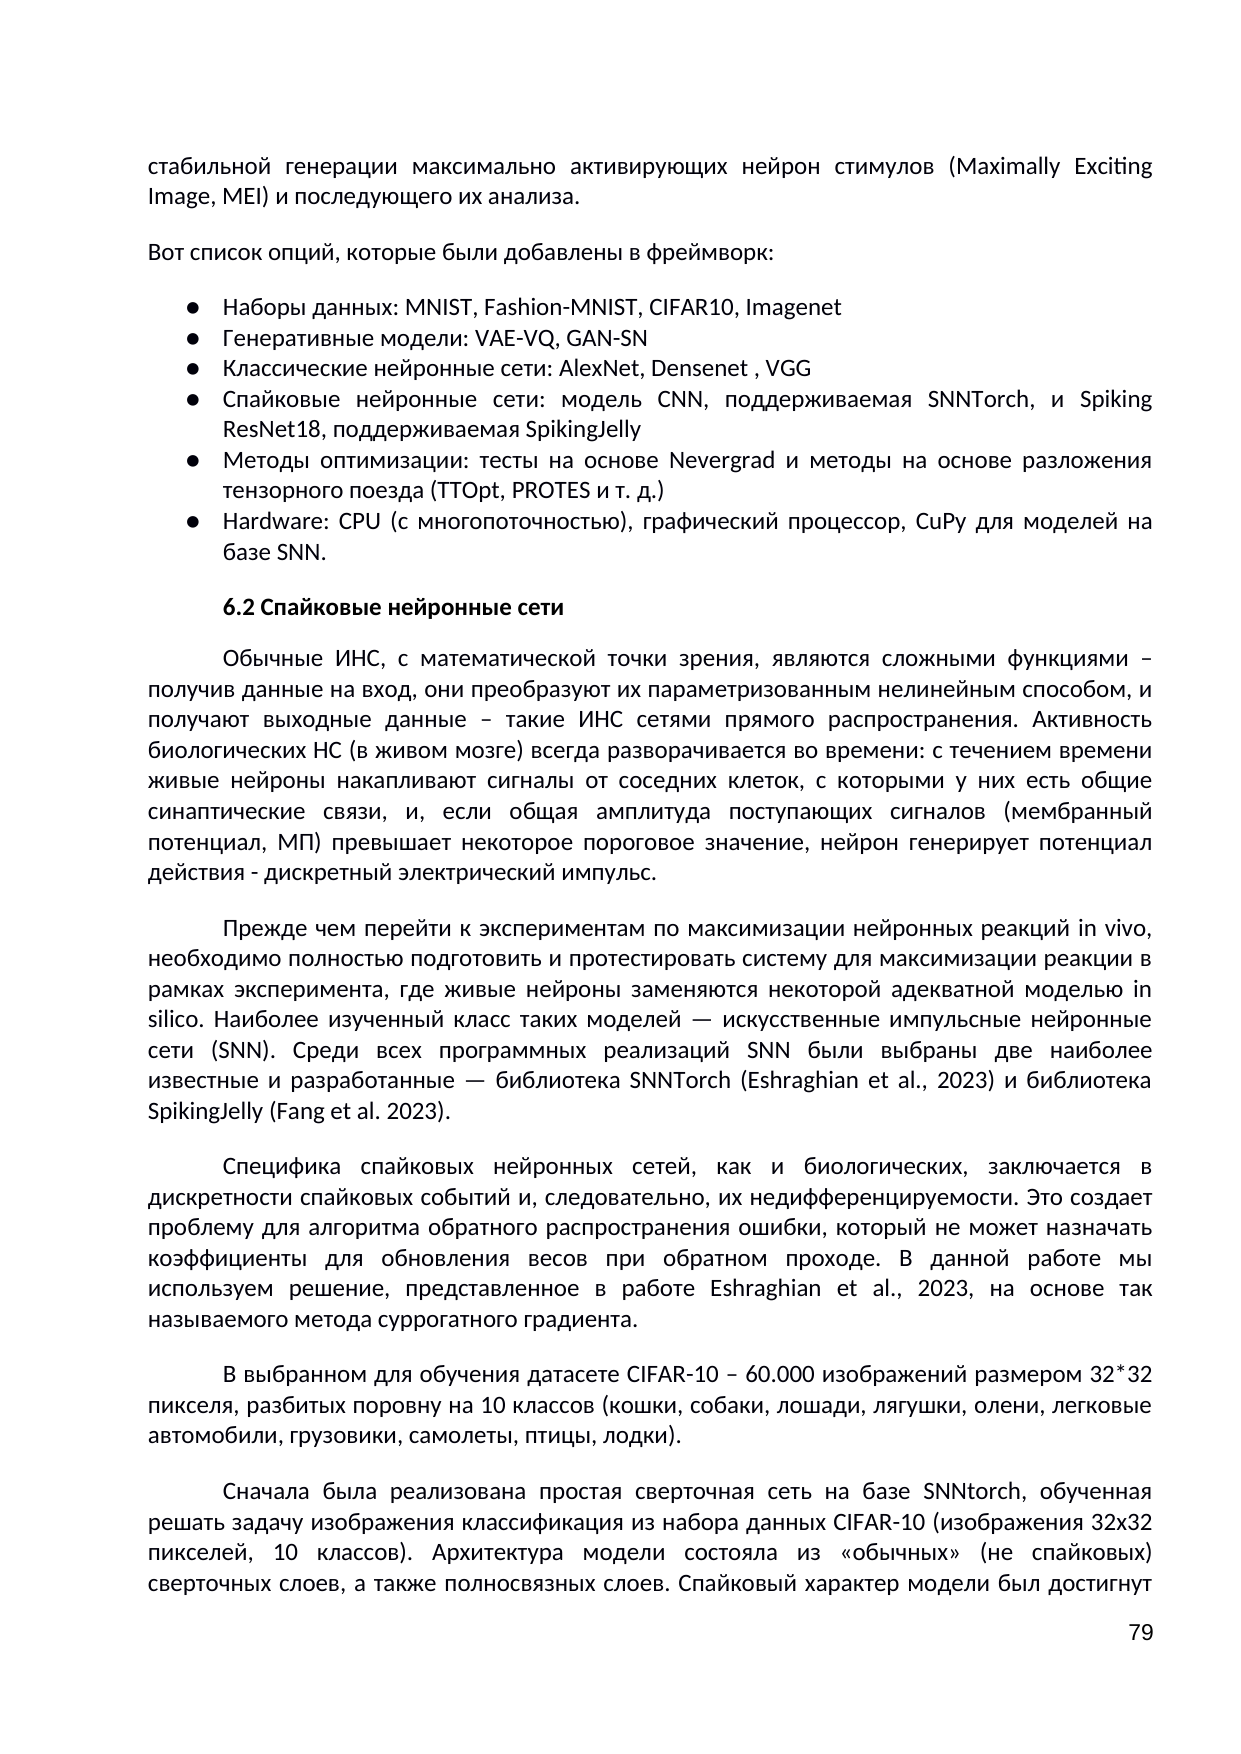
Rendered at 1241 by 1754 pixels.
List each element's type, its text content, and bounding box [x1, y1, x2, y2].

list Методы оптимизации: тесты на основе Nevergrad и методы на основе разложения тензорного поезда (TTOpt, PROTES и т. д.) [185, 444, 1153, 505]
list Генеративные модели: VAE-VQ, GAN-SN [185, 322, 1153, 353]
list Спайковые нейронные сети: модель CNN, поддерживаемая SNNTorch, и Spiking ResNet18, поддерживаемая SpikingJelly [185, 383, 1153, 444]
list Наборы данных: MNIST, Fashion-MNIST, CIFAR10, Imagenet [185, 292, 1153, 322]
text В выбранном для обучения датасете CIFAR-10 – 60.000 изображений размером 32*32 пикселя, разбитых поровну на 10 классов (кошки, собаки, лошади, лягушки, олени, легковые автомобили, грузовики, самолеты, птицы, лодки). [148, 1358, 1153, 1450]
list Hardware: CPU (с многопоточностью), графический процессор, CuPy для моделей на базе SNN. [185, 505, 1153, 566]
text Специфика спайковых нейронных сетей, как и биологических, заключается в дискретности спайковых событий и, следовательно, их недифференцируемости. Это создает проблему для алгоритма обратного распространения ошибки, который не может назначать коэффициенты для обновления весов при обратном проходе. В данной работе мы используем решение, представленное в работе Eshraghian et al., 2023, на основе так называемого метода суррогатного градиента. [148, 1150, 1153, 1333]
text Прежде чем перейти к экспериментам по максимизации нейронных реакций in vivo, необходимо полностью подготовить и протестировать систему для максимизации реакции в рамках эксперимента, где живые нейроны заменяются некоторой адекватной моделью in silico. Наиболее изученный класс таких моделей — искусственные импульсные нейронные сети (SNN). Среди всех программных реализаций SNN были выбраны две наиболее известные и разработанные — библиотека SNNTorch (Eshraghian et al., 2023) и библиотека SpikingJelly (Fang et al. 2023). [148, 912, 1153, 1125]
text Обычные ИНС, с математической точки зрения, являются сложными функциями – получив данные на вход, они преобразуют их параметризованным нелинейным способом, и получают выходные данные – такие ИНС сетями прямого распространения. Активность биологических НС (в живом мозге) всегда разворачивается во времени: с течением времени живые нейроны накапливают сигналы от соседних клеток, с которыми у них есть общие синаптические связи, и, если общая амплитуда поступающих сигналов (мембранный потенциал, МП) превышает некоторое пороговое значение, нейрон генерирует потенциал действия - дискретный электрический импульс. [148, 643, 1153, 887]
subtitle 6.2 Спайковые нейронные сети [148, 591, 1153, 622]
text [148, 1475, 1153, 1597]
list Классические нейронные сети: AlexNet, Densenet , VGG [185, 353, 1153, 383]
text Вот список опций, которые были добавлены в фреймворк: [148, 236, 1153, 267]
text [148, 150, 1153, 211]
